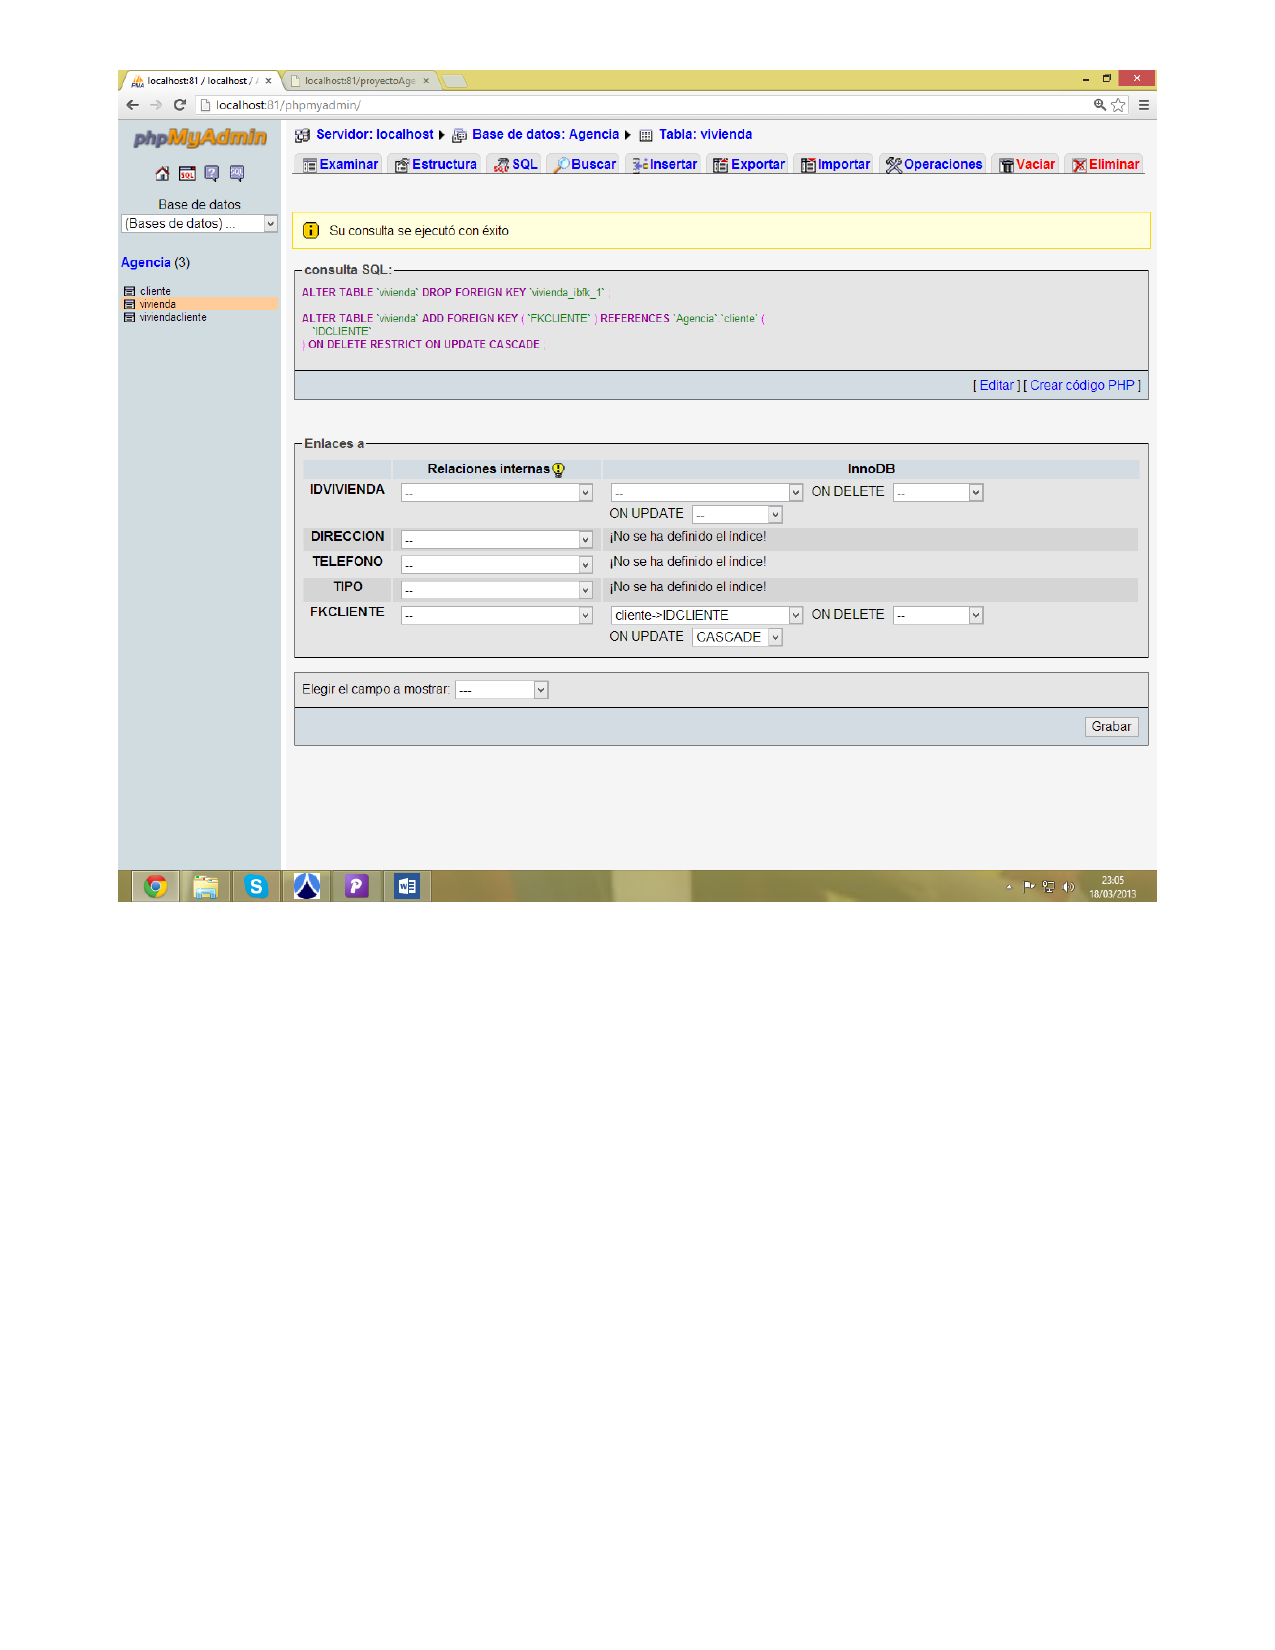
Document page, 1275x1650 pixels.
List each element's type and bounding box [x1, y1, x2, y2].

picture [118, 70, 1157, 902]
